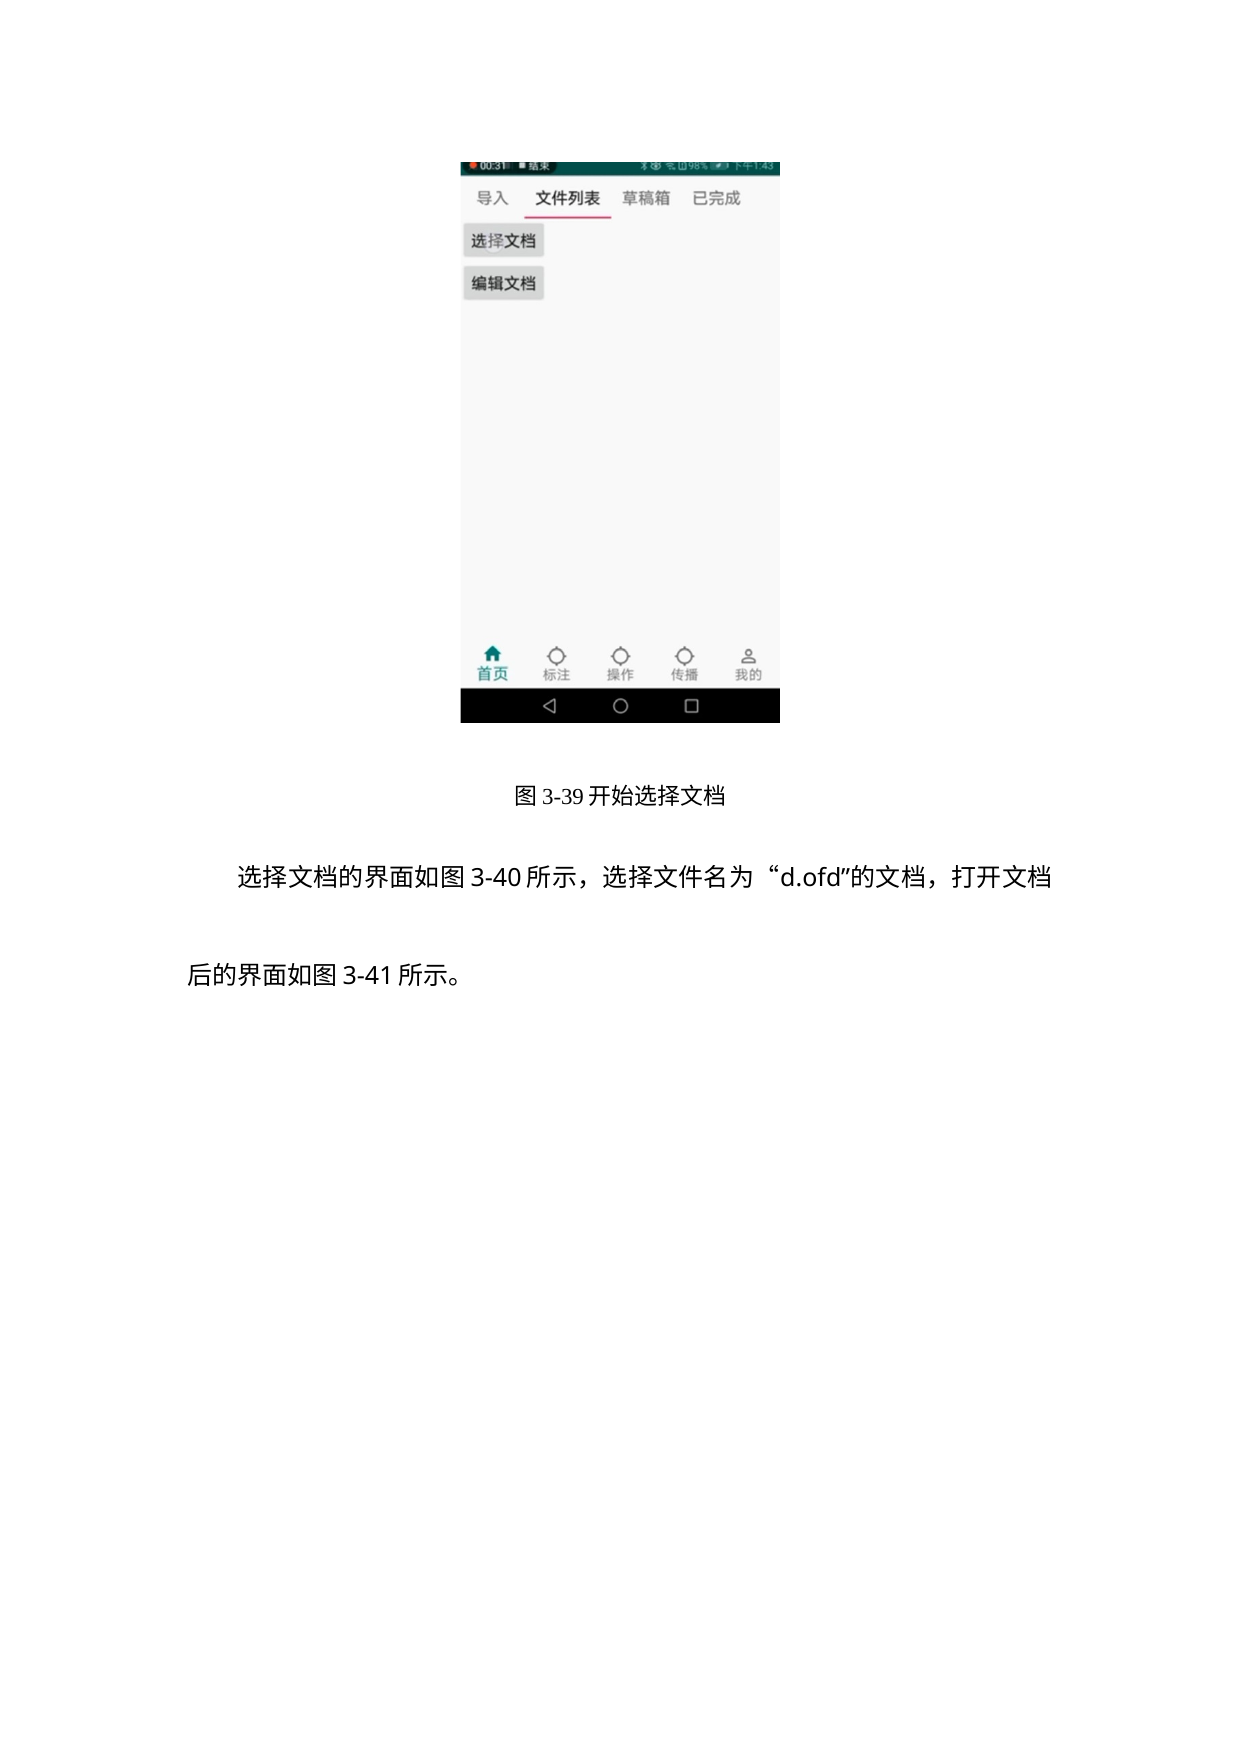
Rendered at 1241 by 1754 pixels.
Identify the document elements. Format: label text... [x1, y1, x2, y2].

picture [460, 162, 780, 723]
text 选择文档的界面如图3-40所示，选择文件名为“d.ofd”的文档，打开文档后的界面如图3-41所示。 [187, 843, 1053, 1006]
text 图3-39开始选择文档 [187, 762, 1053, 827]
